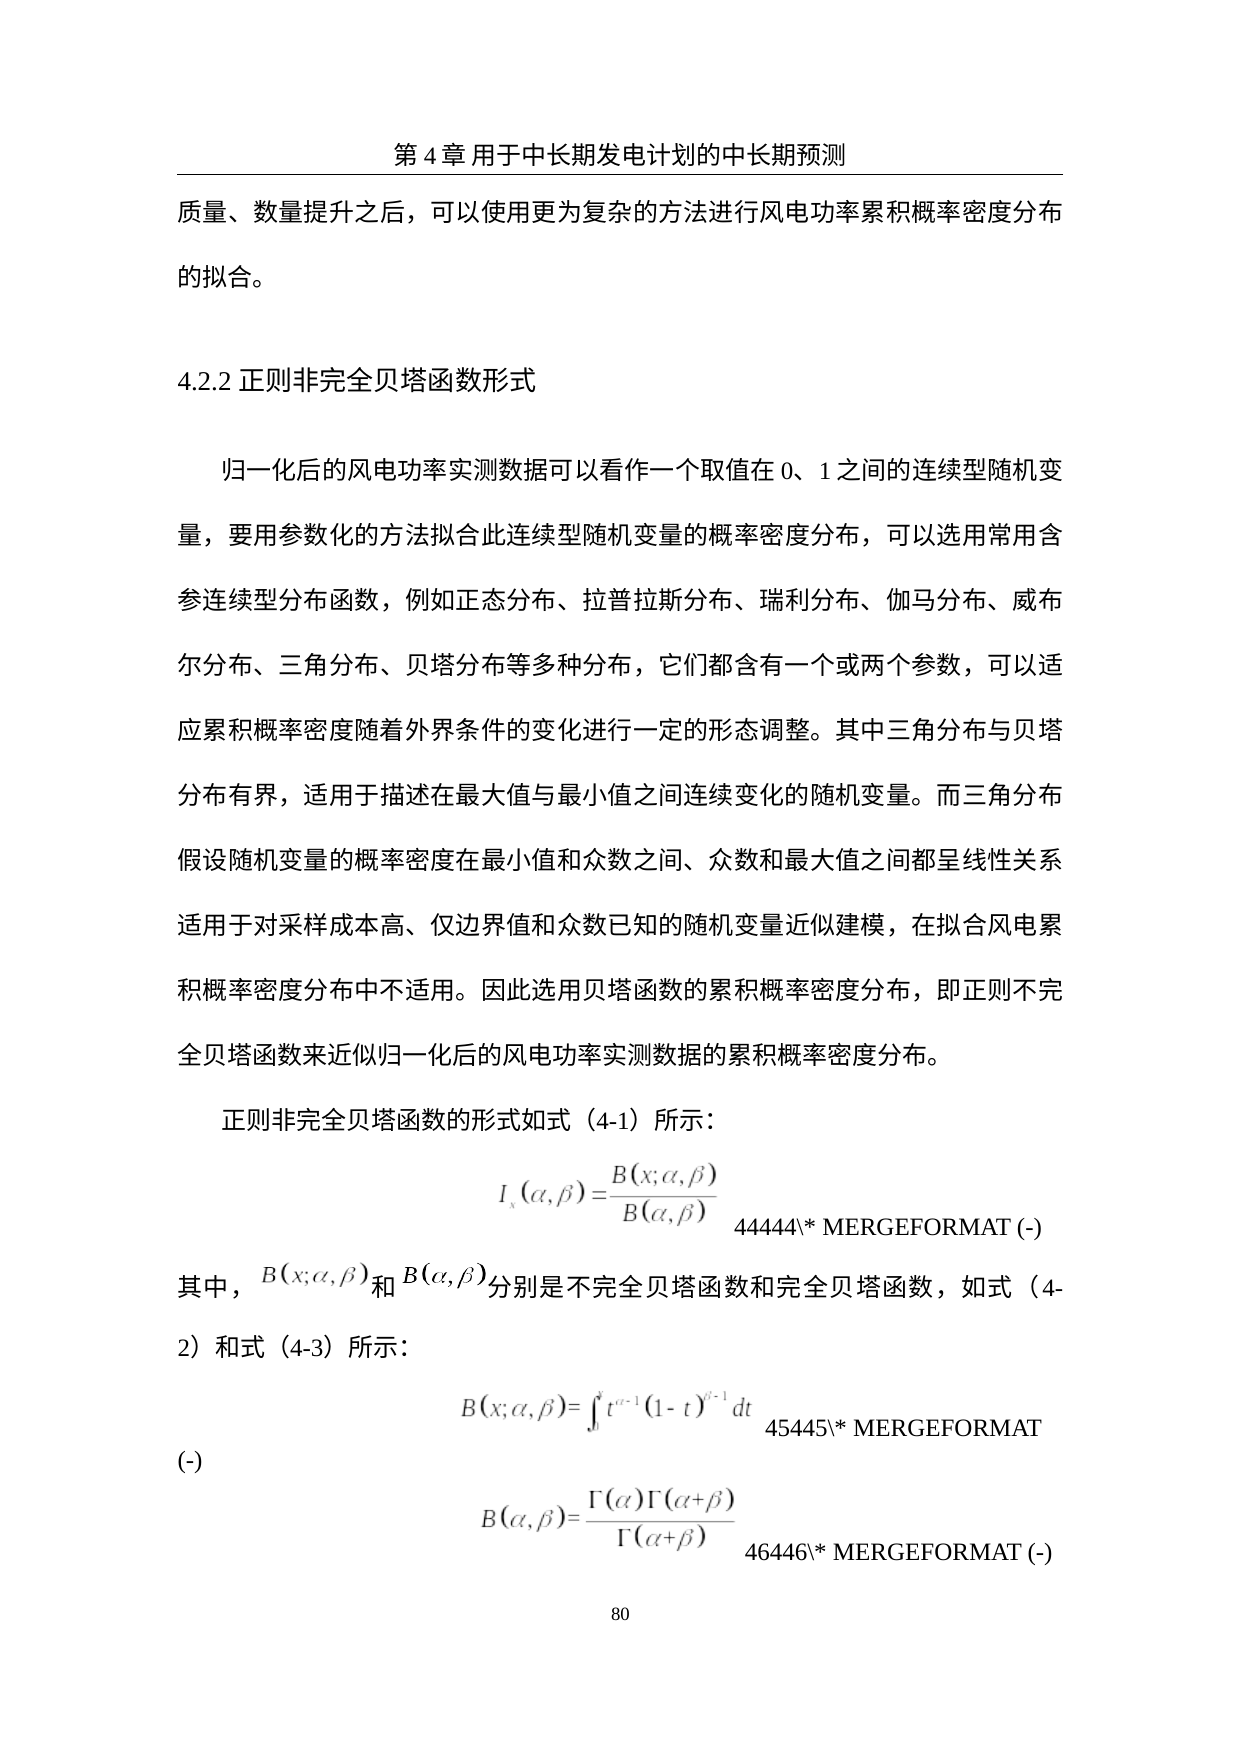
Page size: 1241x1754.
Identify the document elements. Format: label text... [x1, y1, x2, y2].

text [177, 178, 1063, 308]
text 正则非完全贝塔函数的形式如式（4-1）所示： [177, 1086, 1063, 1151]
text 其中，和分别是不完全贝塔函数和完全贝塔函数，如式（4-2）和式（4-3）所示： [177, 1248, 1063, 1378]
subtitle 4.2.2 正则非完全贝塔函数形式 [177, 346, 1063, 411]
text 归一化后的风电功率实测数据可以看作一个取值在0、1之间的连续型随机变量，要用参数化的方法拟合此连续型随机变量的概率密度分布，可以选用常用含参连续型分布函数，例如正态分布、拉普拉斯分布、瑞利分布、伽马分布、威布尔分布、三角分布、贝塔分布等多种分布，它们都含有一个或两个参数，可以适应累积概率密度随着外界条件的变化进行一定的形态调整。其中三角分布与贝塔分布有界，适用于描述在最大值与最小值之间连续变化的随机变量。而三角分布假设随机变量的概率密度在最小值和众数之间、众数和最大值之间都呈线性关系，适用于对采样成本高、仅边界值和众数已知的随机变量近似建模，在拟合风电累积概率密度分布中不适用。因此选用贝塔函数的累积概率密度分布，即正则不完全贝塔函数来近似归一化后的风电功率实测数据的累积概率密度分布。 [177, 436, 1063, 1086]
